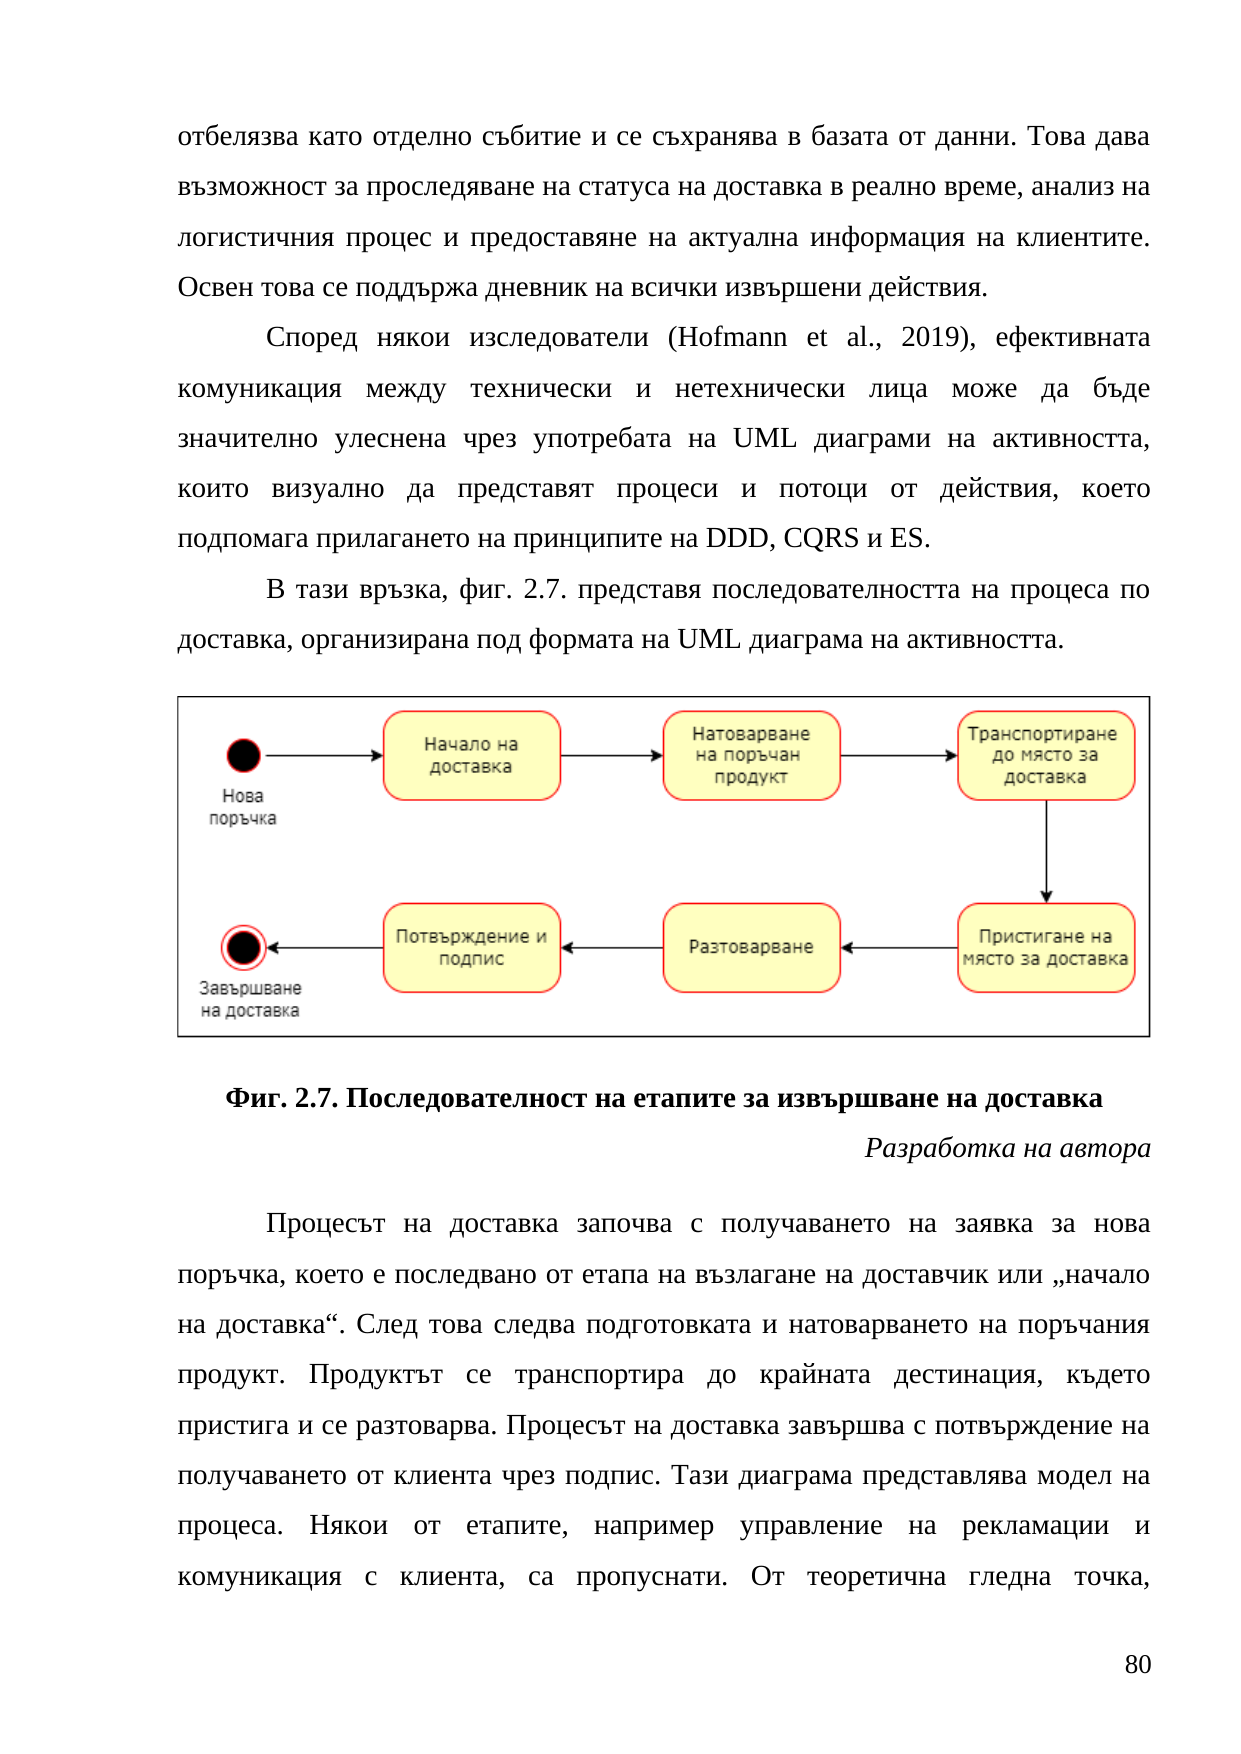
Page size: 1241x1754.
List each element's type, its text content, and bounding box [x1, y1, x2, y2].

text В тази връзка, фиг. 2.7. представя последователността на процеса по доставка, организирана под формата на UML диаграма на активността. [177, 571, 1152, 655]
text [177, 1206, 1152, 1591]
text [177, 118, 1152, 303]
title Разработка на автора [177, 1130, 1152, 1164]
picture [177, 696, 1152, 1039]
title Фиг. 2.7. Последователност на етапите за извършване на доставка [177, 1080, 1152, 1113]
text Според някои изследователи (Hofmann et al., 2019), ефективната комуникация между технически и нетехнически лица може да бъде значително улеснена чрез употребата на UML диаграми на активността, които визуално да представят процеси и потоци от действия, което подпомага прилагането на принципите на DDD, CQRS и ES. [177, 319, 1152, 554]
